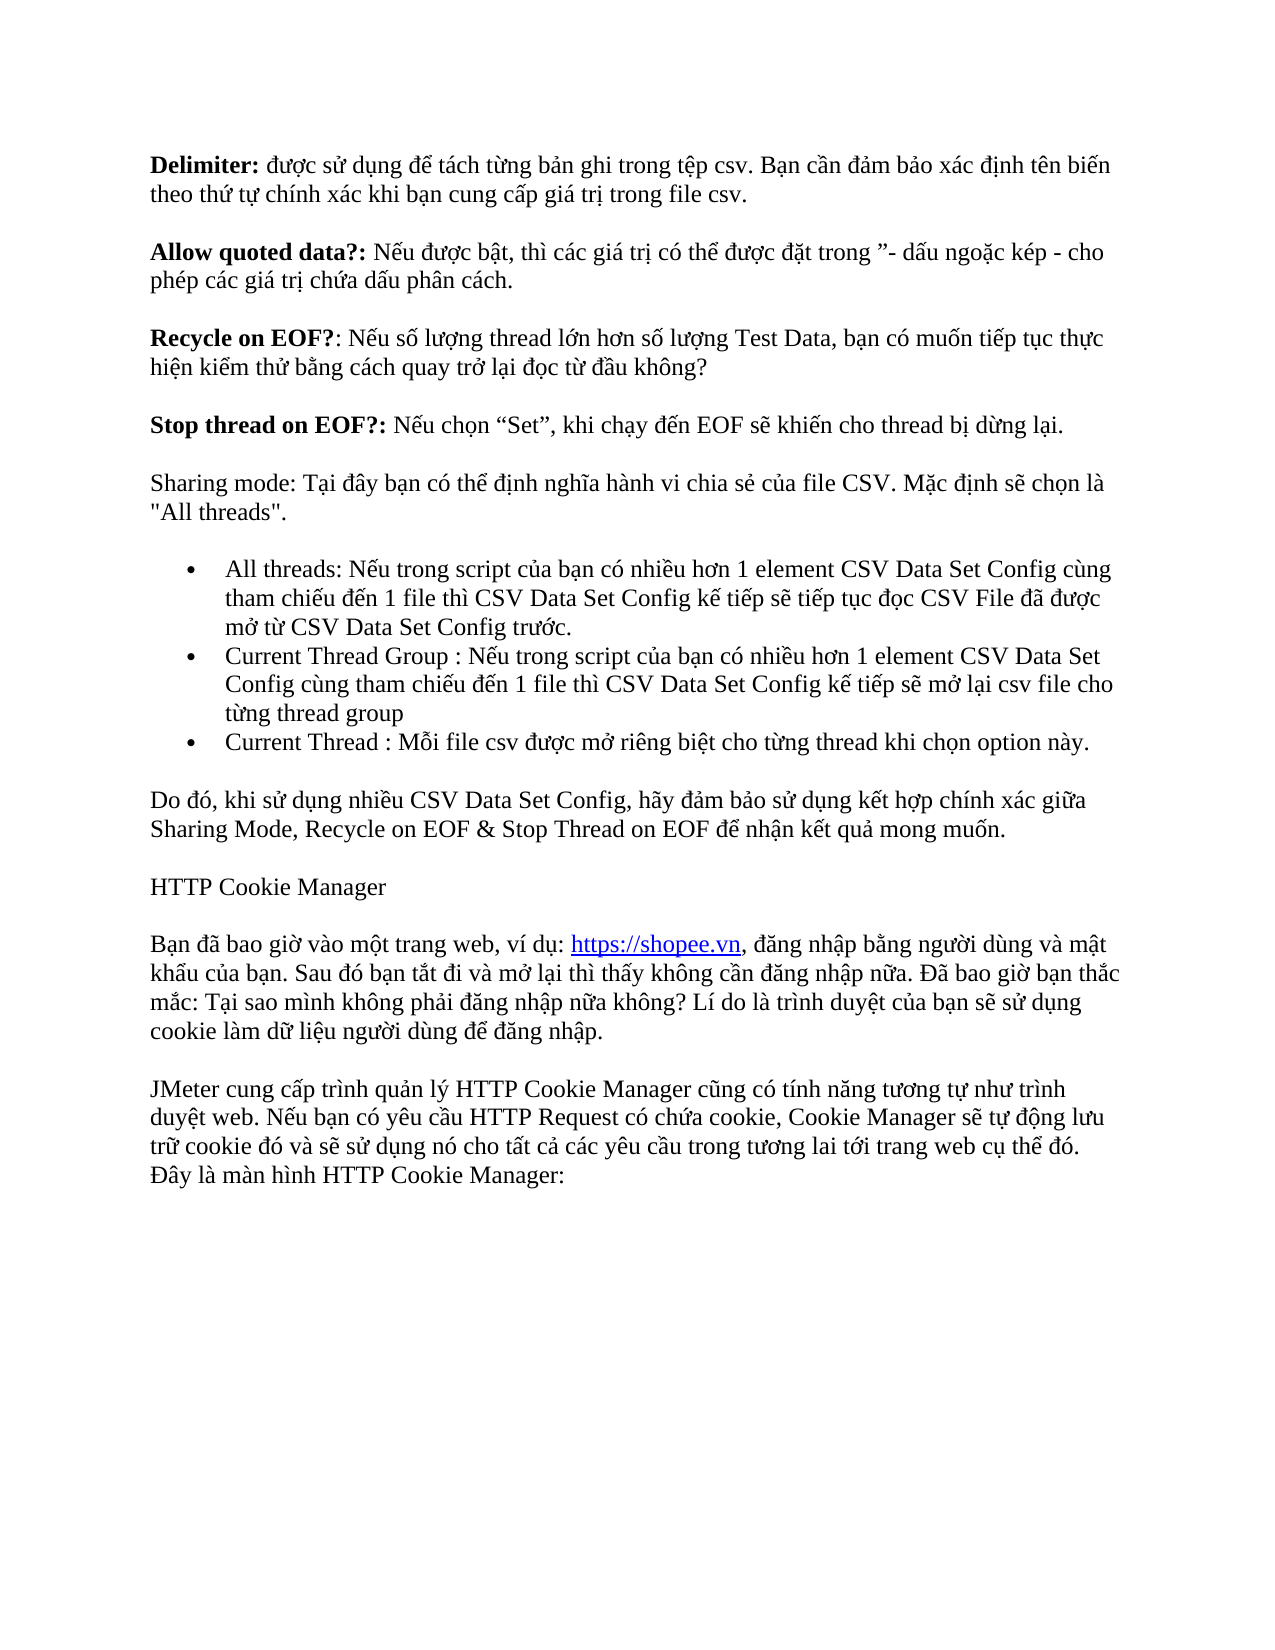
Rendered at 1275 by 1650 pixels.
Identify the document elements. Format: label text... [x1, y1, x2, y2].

text Do đó, khi sử dụng nhiều CSV Data Set Config, hãy đảm bảo sử dụng kết hợp chính xác giữa Sharing Mode, Recycle on EOF & Stop Thread on EOF để nhận kết quả mong muốn. [150, 843, 1125, 901]
text Sharing mode: Tại đây bạn có thể định nghĩa hành vi chia sẻ của file CSV. Mặc định sẽ chọn là "All threads". [150, 468, 1125, 525]
list Current Thread : Mỗi file csv được mở riêng biệt cho từng thread khi chọn option này. [187, 785, 1125, 814]
text Stop thread on EOF?: Nếu chọn “Set”, khi chạy đến EOF sẽ khiến cho thread bị dừng lại. [150, 410, 1125, 439]
text Allow quoted data?: Nếu được bật, thì các giá trị có thể được đặt trong ”- dấu ngoặc kép - cho phép các giá trị chứa dấu phân cách. [150, 237, 1125, 294]
text HTTP Cookie Manager [150, 930, 1125, 959]
text Bạn đã bao giờ vào một trang web, ví dụ: https://shopee.vn, đăng nhập bằng người dùng và mật khẩu của bạn. Sau đó bạn tắt đi và mở lại thì thấy không cần đăng nhập nữa. Đã bao giờ bạn thắc mắc: Tại sao mình không phải đăng nhập nữa không? Lí do là trình duyệt của bạn sẽ sử dụng cookie làm dữ liệu người dùng để đăng nhập. [150, 988, 1125, 1103]
list Current Thread Group : Nếu trong script của bạn có nhiều hơn 1 element CSV Data Set Config cùng tham chiếu đến 1 file thì CSV Data Set Config kế tiếp sẽ mở lại csv file cho từng thread group [187, 670, 1125, 756]
text JMeter cung cấp trình quản lý HTTP Cookie Manager cũng có tính năng tương tự như trình duyệt web. Nếu bạn có yêu cầu HTTP Request có chứa cookie, Cookie Manager sẽ tự động lưu trữ cookie đó và sẽ sử dụng nó cho tất cả các yêu cầu trong tương lai tới trang web cụ thể đó. Đây là màn hình HTTP Cookie Manager: [150, 1132, 1125, 1247]
text Delimiter: được sử dụng để tách từng bản ghi trong tệp csv. Bạn cần đảm bảo xác định tên biến theo thứ tự chính xác khi bạn cung cấp giá trị trong file csv. [150, 150, 1125, 207]
text Recycle on EOF?: Nếu số lượng thread lớn hơn số lượng Test Data, bạn có muốn tiếp tục thực hiện kiểm thử bằng cách quay trở lại đọc từ đầu không? [150, 323, 1125, 381]
list All threads: Nếu trong script của bạn có nhiều hơn 1 element CSV Data Set Config cùng tham chiếu đến 1 file thì CSV Data Set Config kế tiếp sẽ tiếp tục đọc CSV File đã được mở từ CSV Data Set Config trước. [187, 554, 1125, 641]
